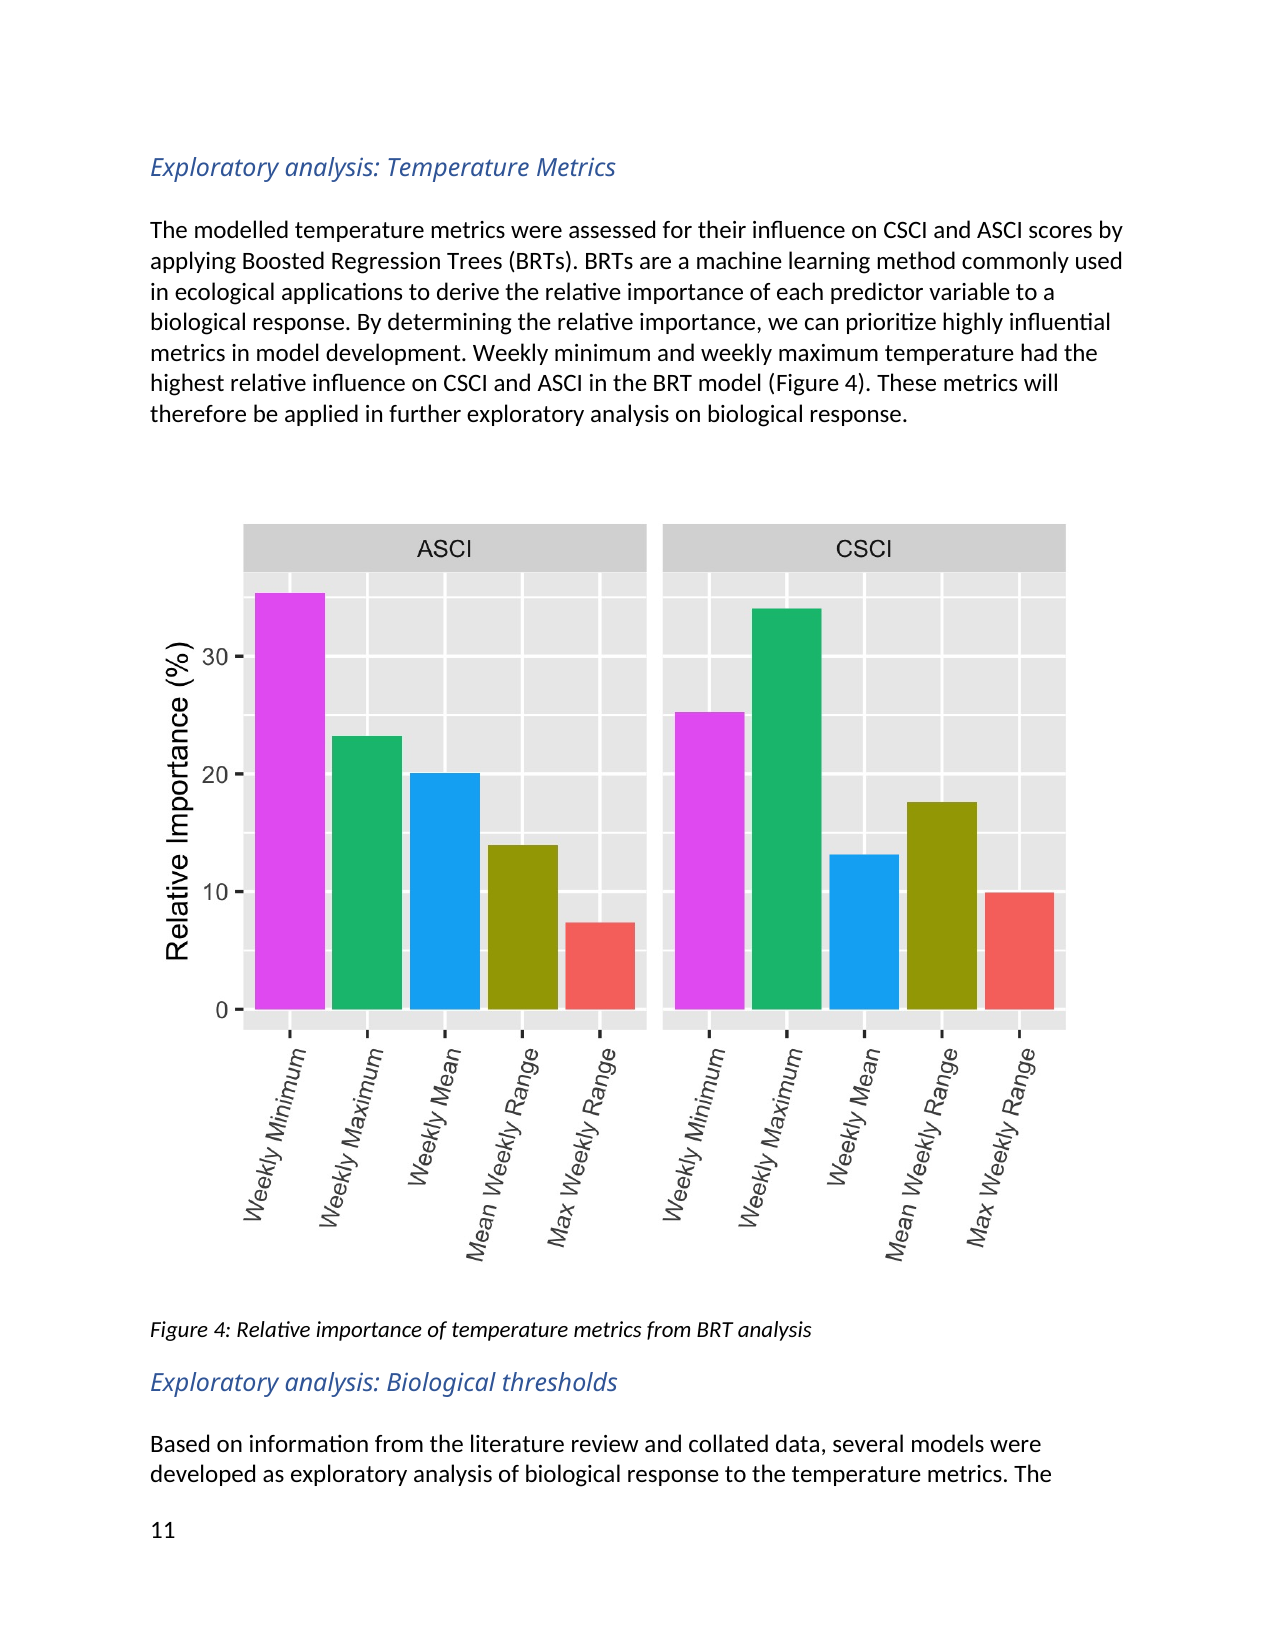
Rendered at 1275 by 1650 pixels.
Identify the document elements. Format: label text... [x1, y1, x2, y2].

picture [150, 458, 1095, 1316]
subtitle Exploratory analysis: Temperature Metrics [150, 150, 1125, 184]
text Figure 4: Relative importance of temperature metrics from BRT analysis [150, 1316, 1125, 1344]
subtitle Exploratory analysis: Biological thresholds [150, 1364, 1125, 1398]
text The modelled temperature metrics were assessed for their influence on CSCI and ASCI scores by applying Boosted Regression Trees (BRTs). BRTs are a machine learning method commonly used in ecological applications to derive the relative importance of each predictor variable to a biological response. By determining the relative importance, we can prioritize highly influential metrics in model development. Weekly minimum and weekly maximum temperature had the highest relative influence on CSCI and ASCI in the BRT model (Figure 4). These metrics will therefore be applied in further exploratory analysis on biological response. [150, 214, 1125, 428]
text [150, 1428, 1125, 1489]
